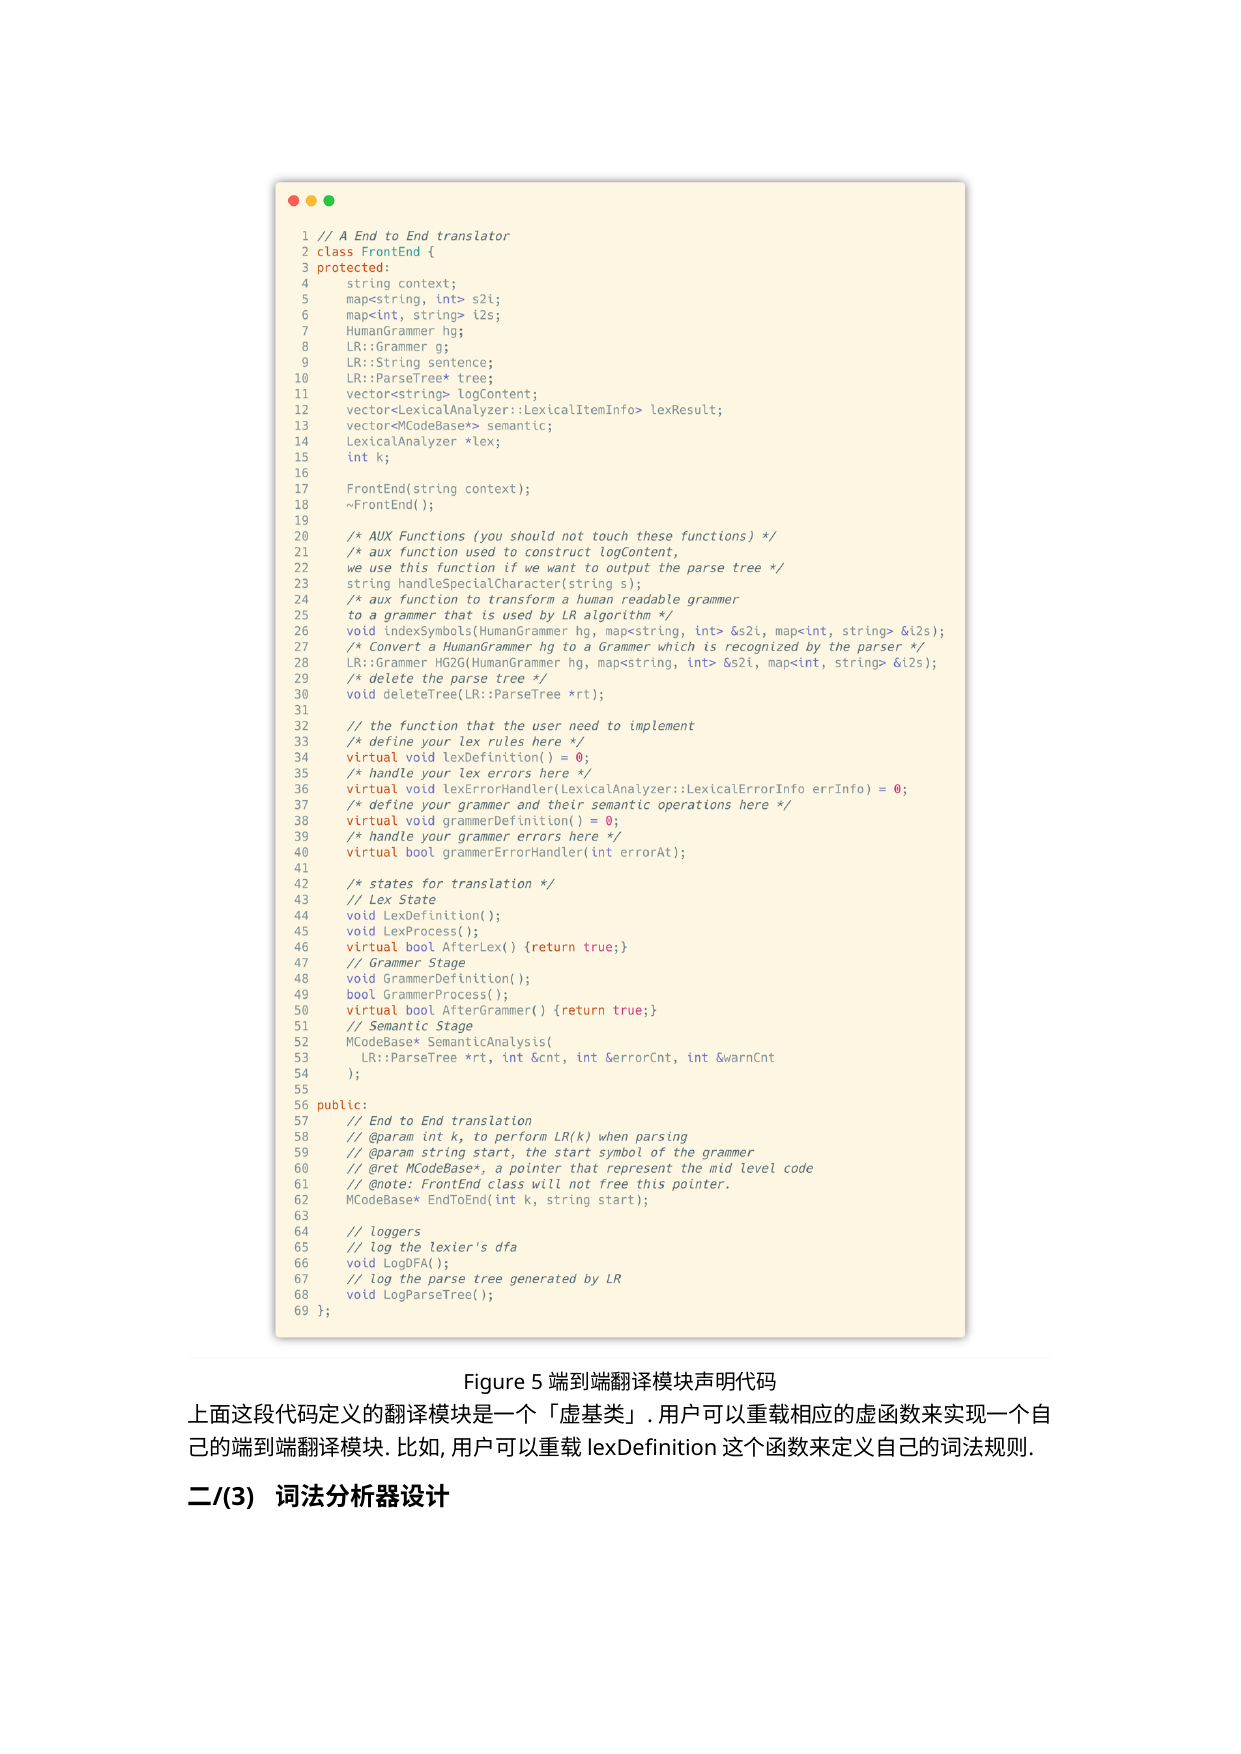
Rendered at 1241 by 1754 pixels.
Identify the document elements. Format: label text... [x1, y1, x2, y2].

text 词法分析器设计 [187, 1462, 1053, 1527]
text 上面这段代码定义的翻译模块是一个「虚基类」. 用户可以重载相应的虚函数来实现一个自己的端到端翻译模块. 比如, 用户可以重载lexDefinition这个函数来定义自己的词法规则. [187, 1397, 1053, 1462]
picture [187, 162, 1053, 1358]
text Figure 5 端到端翻译模块声明代码 [187, 1364, 1053, 1397]
